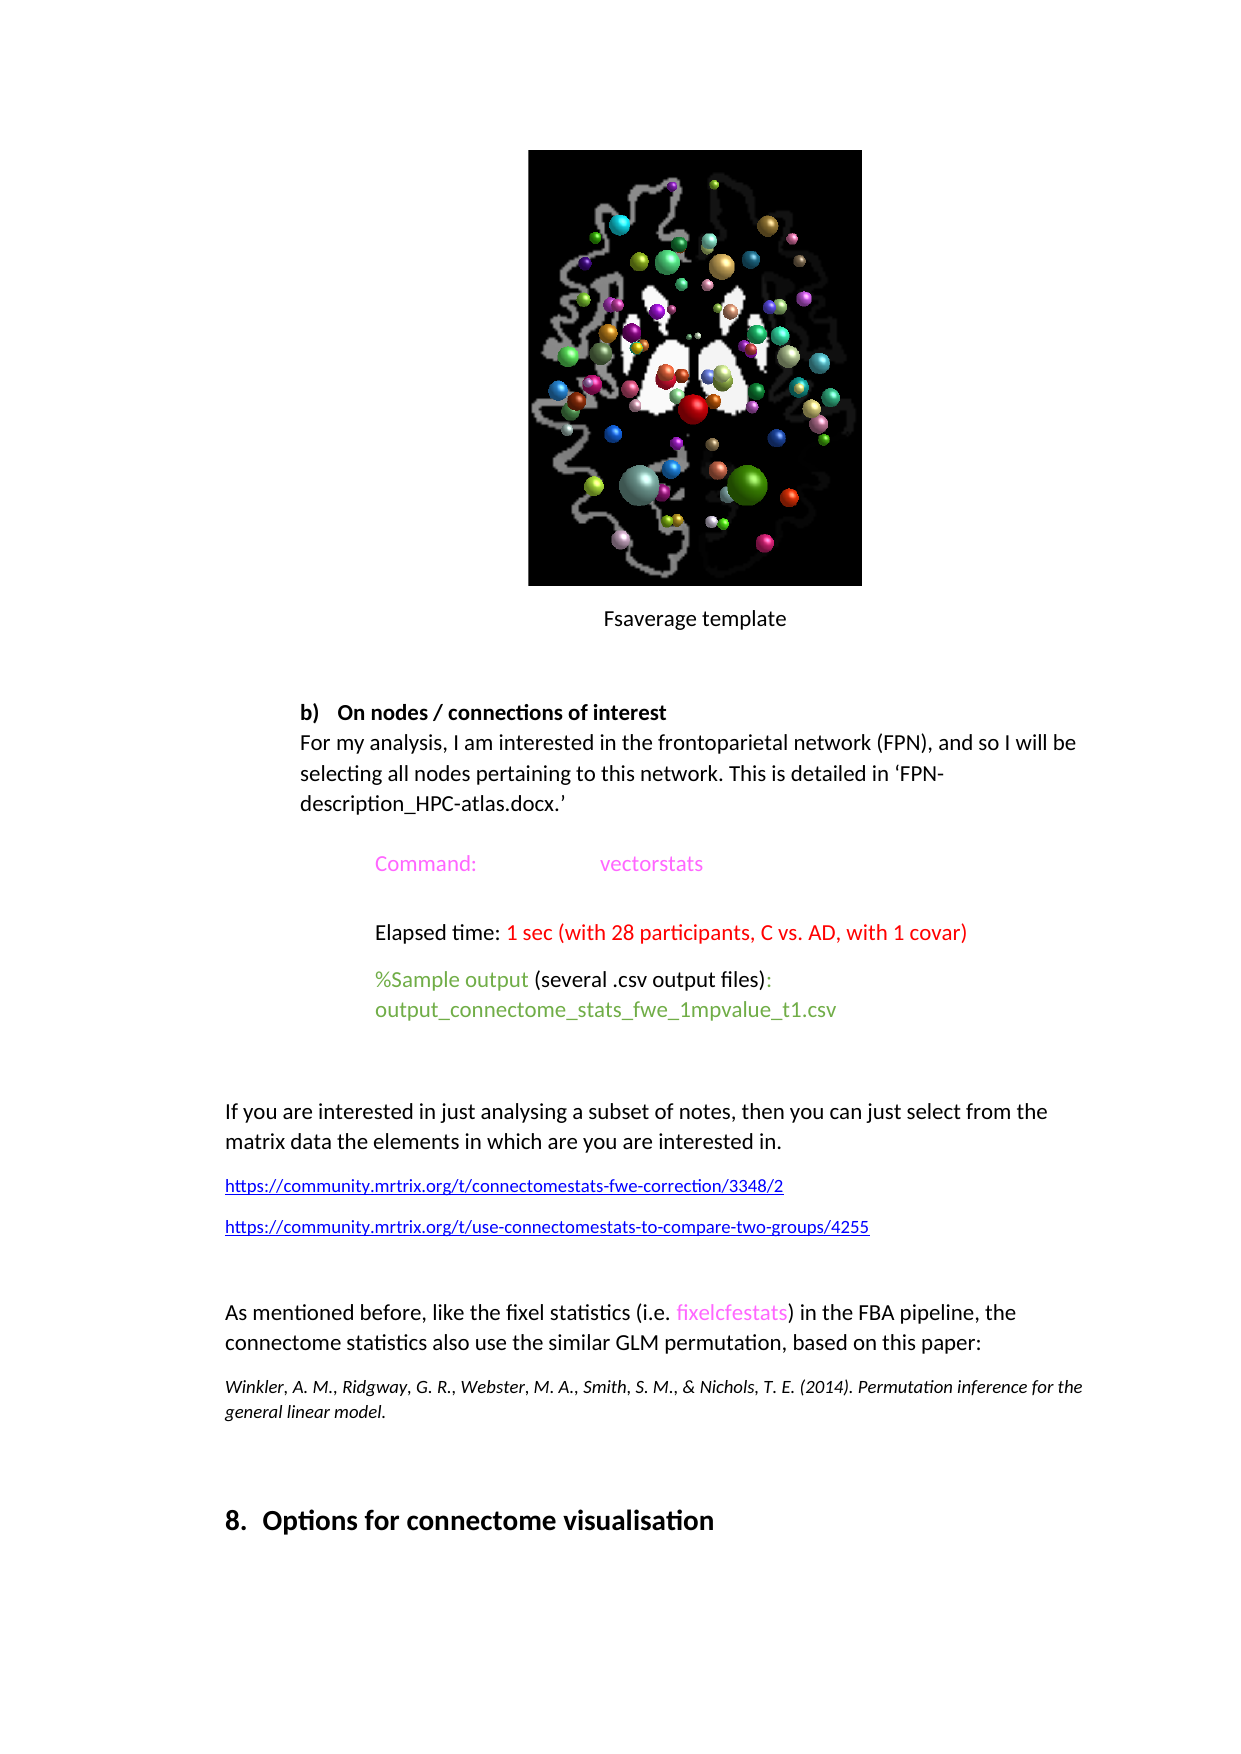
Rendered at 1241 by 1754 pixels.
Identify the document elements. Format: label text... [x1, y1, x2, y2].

list Elapsed time: 1 sec (with 28 participants, C vs. AD, with 1 covar) [300, 918, 1090, 946]
text If you are interested in just analysing a subset of notes, then you can just select from the matrix data the elements in which are you are interested in. [225, 1097, 1090, 1155]
text %Sample output (several .csv output files): output_connectome_stats_fwe_1mpvalue_t1.csv [375, 965, 1090, 1023]
list Options for connectome visualisation [225, 1502, 1090, 1537]
text https://community.mrtrix.org/t/use-connectomestats-to-compare-two-groups/4255 [150, 1215, 1090, 1238]
list Command: vectorstats [300, 849, 1090, 877]
text Winkler, A. M., Ridgway, G. R., Webster, M. A., Smith, S. M., & Nichols, T. E. (2014). Permutation inference for the general linear model. [225, 1375, 1090, 1423]
picture [528, 150, 862, 586]
list On nodes / connections of interest [300, 698, 1090, 726]
text As mentioned before, like the fixel statistics (i.e. fixelcfestats) in the FBA pipeline, the connectome statistics also use the similar GLM permutation, based on this paper: [225, 1298, 1090, 1356]
list For my analysis, I am interested in the frontoparietal network (FPN), and so I will be selecting all nodes pertaining to this network. This is detailed in ‘FPN-description_HPC-atlas.docx.’ [300, 728, 1090, 817]
text Fsaverage template [300, 604, 1090, 632]
text https://community.mrtrix.org/t/connectomestats-fwe-correction/3348/2 [150, 1174, 1090, 1197]
